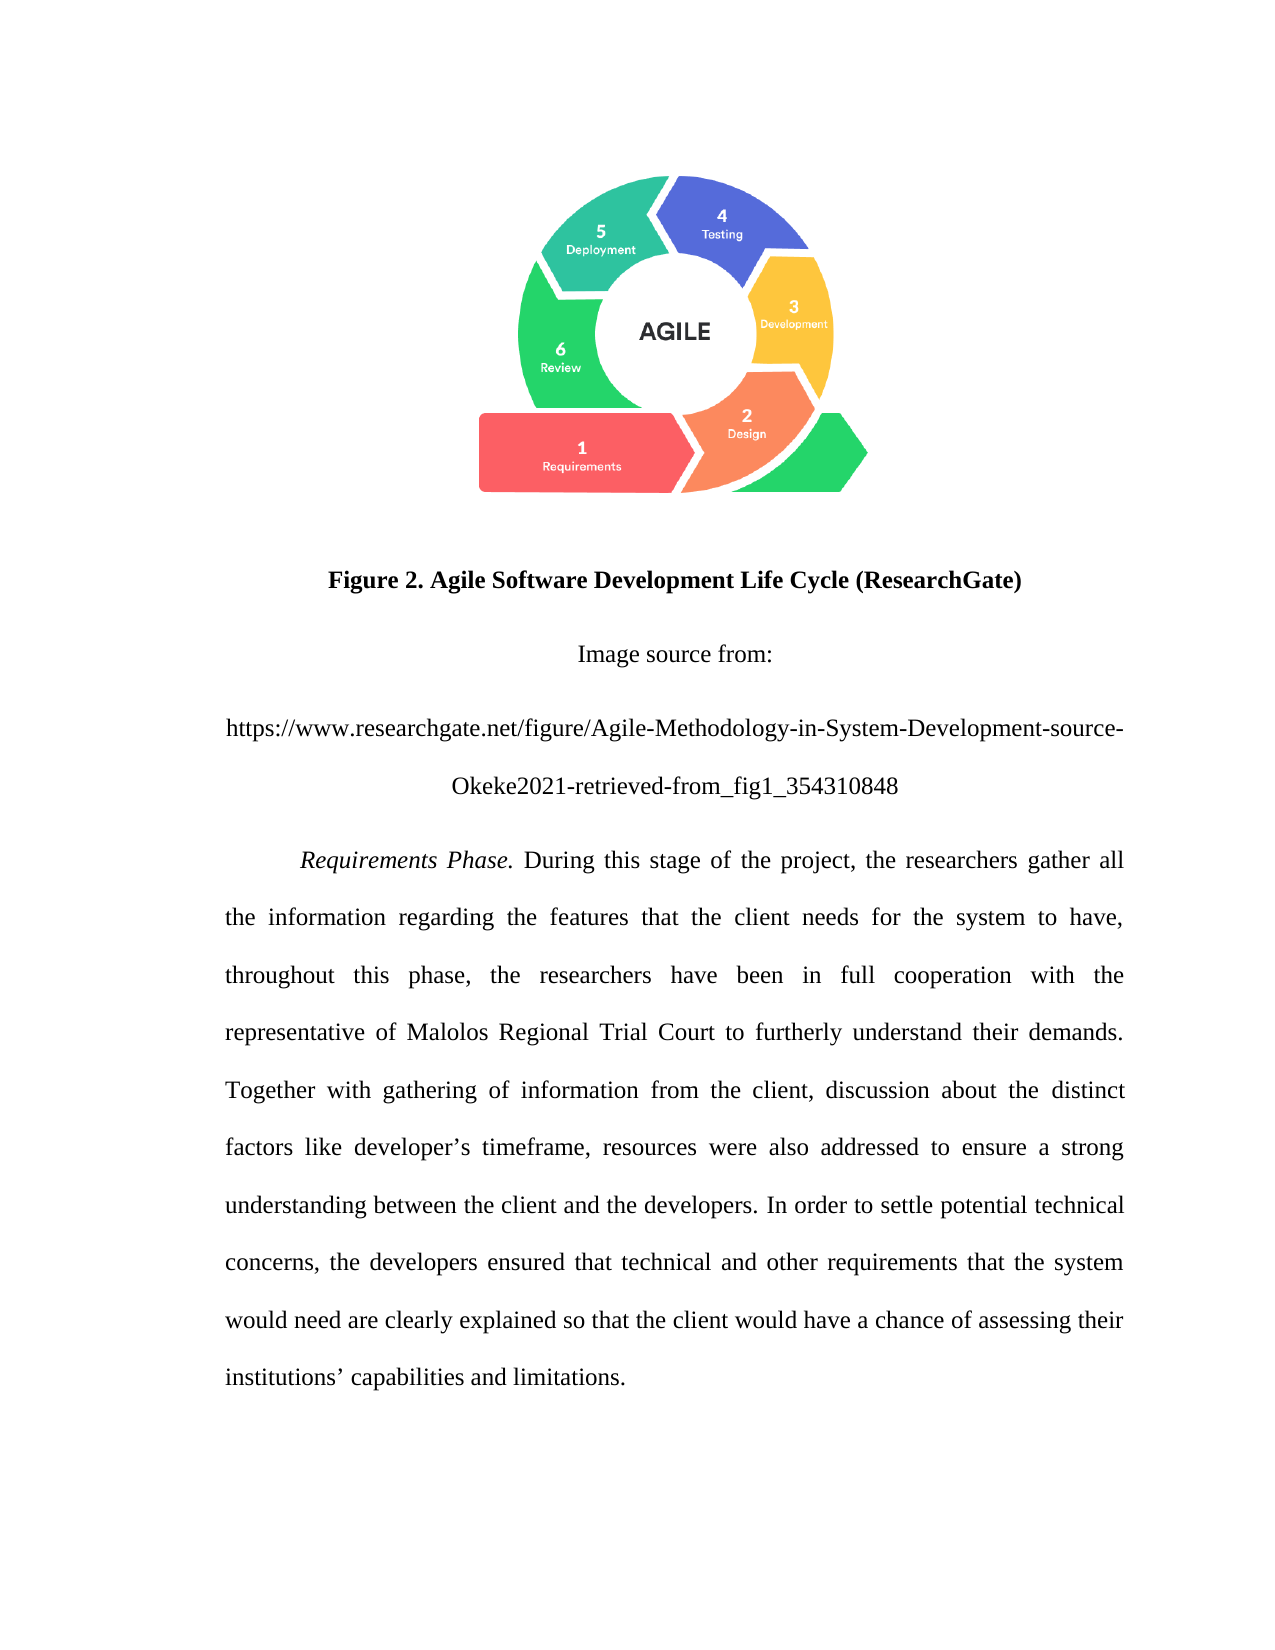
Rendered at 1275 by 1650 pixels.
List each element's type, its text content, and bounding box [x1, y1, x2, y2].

text Requirements Phase. During this stage of the project, the researchers gather all the information regarding the features that the client needs for the system to have, throughout this phase, the researchers have been in full cooperation with the representative of Malolos Regional Trial Court to furtherly understand their demands. Together with gathering of information from the client, discussion about the distinct factors like developer’s timeframe, resources were also addressed to ensure a strong understanding between the client and the developers. In order to settle potential technical concerns, the developers ensured that technical and other requirements that the system would need are clearly explained so that the client would have a chance of assessing their institutions’ capabilities and limitations. [225, 845, 1125, 1391]
text Figure 2. Agile Software Development Life Cycle (ResearchGate) [225, 565, 1125, 594]
text https://www.researchgate.net/figure/Agile-Methodology-in-System-Development-source-Okeke2021-retrieved-from_fig1_354310848 [225, 713, 1125, 799]
picture [300, 150, 1050, 521]
text Image source from: [225, 639, 1125, 668]
